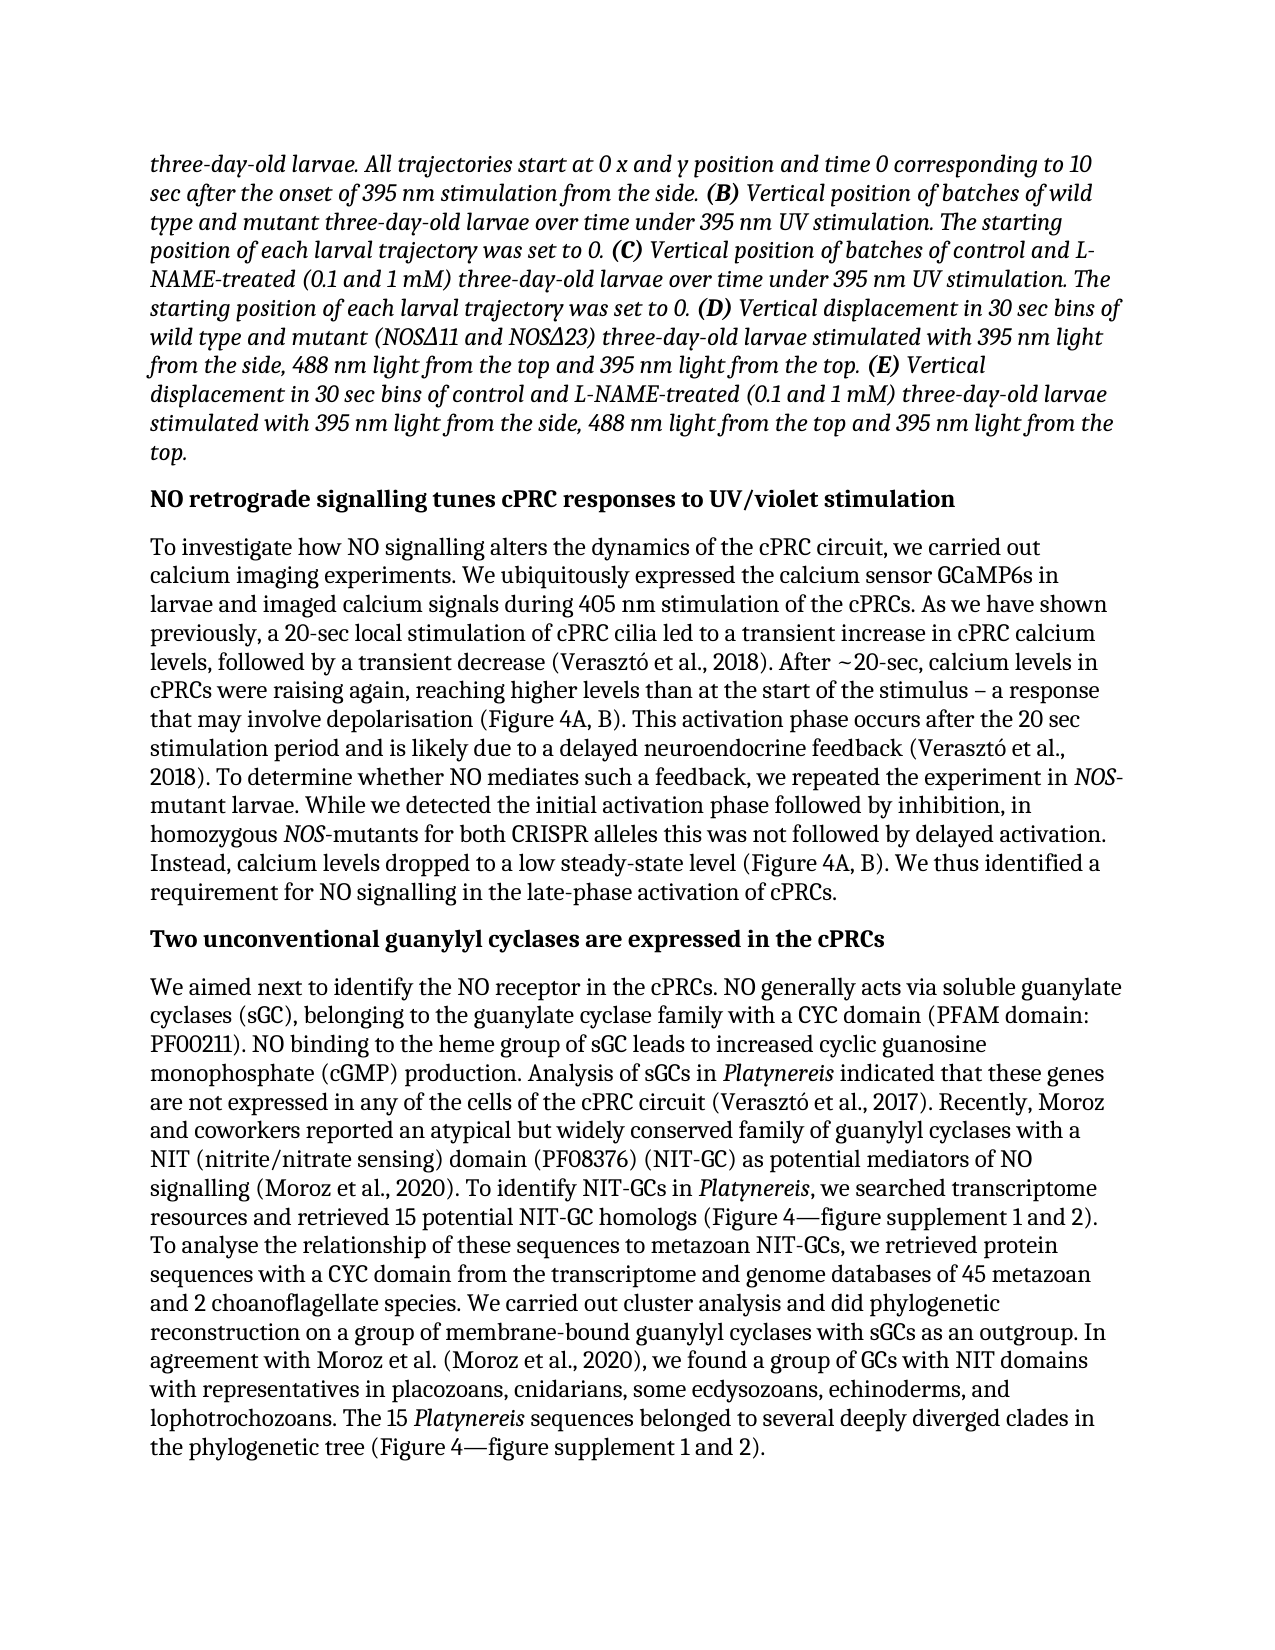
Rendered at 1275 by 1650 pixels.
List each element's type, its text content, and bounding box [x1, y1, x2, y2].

text To investigate how NO signalling alters the dynamics of the cPRC circuit, we carried out calcium imaging experiments. We ubiquitously expressed the calcium sensor GCaMP6s in larvae and imaged calcium signals during 405 nm stimulation of the cPRCs. As we have shown previously, a 20-sec local stimulation of cPRC cilia led to a transient increase in cPRC calcium levels, followed by a transient decrease (Verasztó et al., 2018). After ~20-sec, calcium levels in cPRCs were raising again, reaching higher levels than at the start of the stimulus – a response that may involve depolarisation (Figure 4A, B). This activation phase occurs after the 20 sec stimulation period and is likely due to a delayed neuroendocrine feedback (Verasztó et al., 2018). To determine whether NO mediates such a feedback, we repeated the experiment in NOS-mutant larvae. While we detected the initial activation phase followed by inhibition, in homozygous NOS-mutants for both CRISPR alleles this was not followed by delayed activation. Instead, calcium levels dropped to a low steady-state level (Figure 4A, B). We thus identified a requirement for NO signalling in the late-phase activation of cPRCs. [150, 532, 1125, 906]
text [150, 150, 1125, 466]
text NO retrograde signalling tunes cPRC responses to UV/violet stimulation [150, 485, 1125, 514]
text We aimed next to identify the NO receptor in the cPRCs. NO generally acts via soluble guanylate cyclases (sGC), belonging to the guanylate cyclase family with a CYC domain (PFAM domain: PF00211). NO binding to the heme group of sGC leads to increased cyclic guanosine monophosphate (cGMP) production. Analysis of sGCs in Platynereis indicated that these genes are not expressed in any of the cells of the cPRC circuit (Verasztó et al., 2017). Recently, Moroz and coworkers reported an atypical but widely conserved family of guanylyl cyclases with a NIT (nitrite/nitrate sensing) domain (PF08376) (NIT-GC) as potential mediators of NO signalling (Moroz et al., 2020). To identify NIT-GCs in Platynereis, we searched transcriptome resources and retrieved 15 potential NIT-GC homologs (Figure 4—figure supplement 1 and 2). To analyse the relationship of these sequences to metazoan NIT-GCs, we retrieved protein sequences with a CYC domain from the transcriptome and genome databases of 45 metazoan and 2 choanoflagellate species. We carried out cluster analysis and did phylogenetic reconstruction on a group of membrane-bound guanylyl cyclases with sGCs as an outgroup. In agreement with Moroz et al. (Moroz et al., 2020), we found a group of GCs with NIT domains with representatives in placozoans, cnidarians, some ecdysozoans, echinoderms, and lophotrochozoans. The 15 Platynereis sequences belonged to several deeply diverged clades in the phylogenetic tree (Figure 4—figure supplement 1 and 2). [150, 972, 1125, 1461]
text Two unconventional guanylyl cyclases are expressed in the cPRCs [150, 925, 1125, 954]
